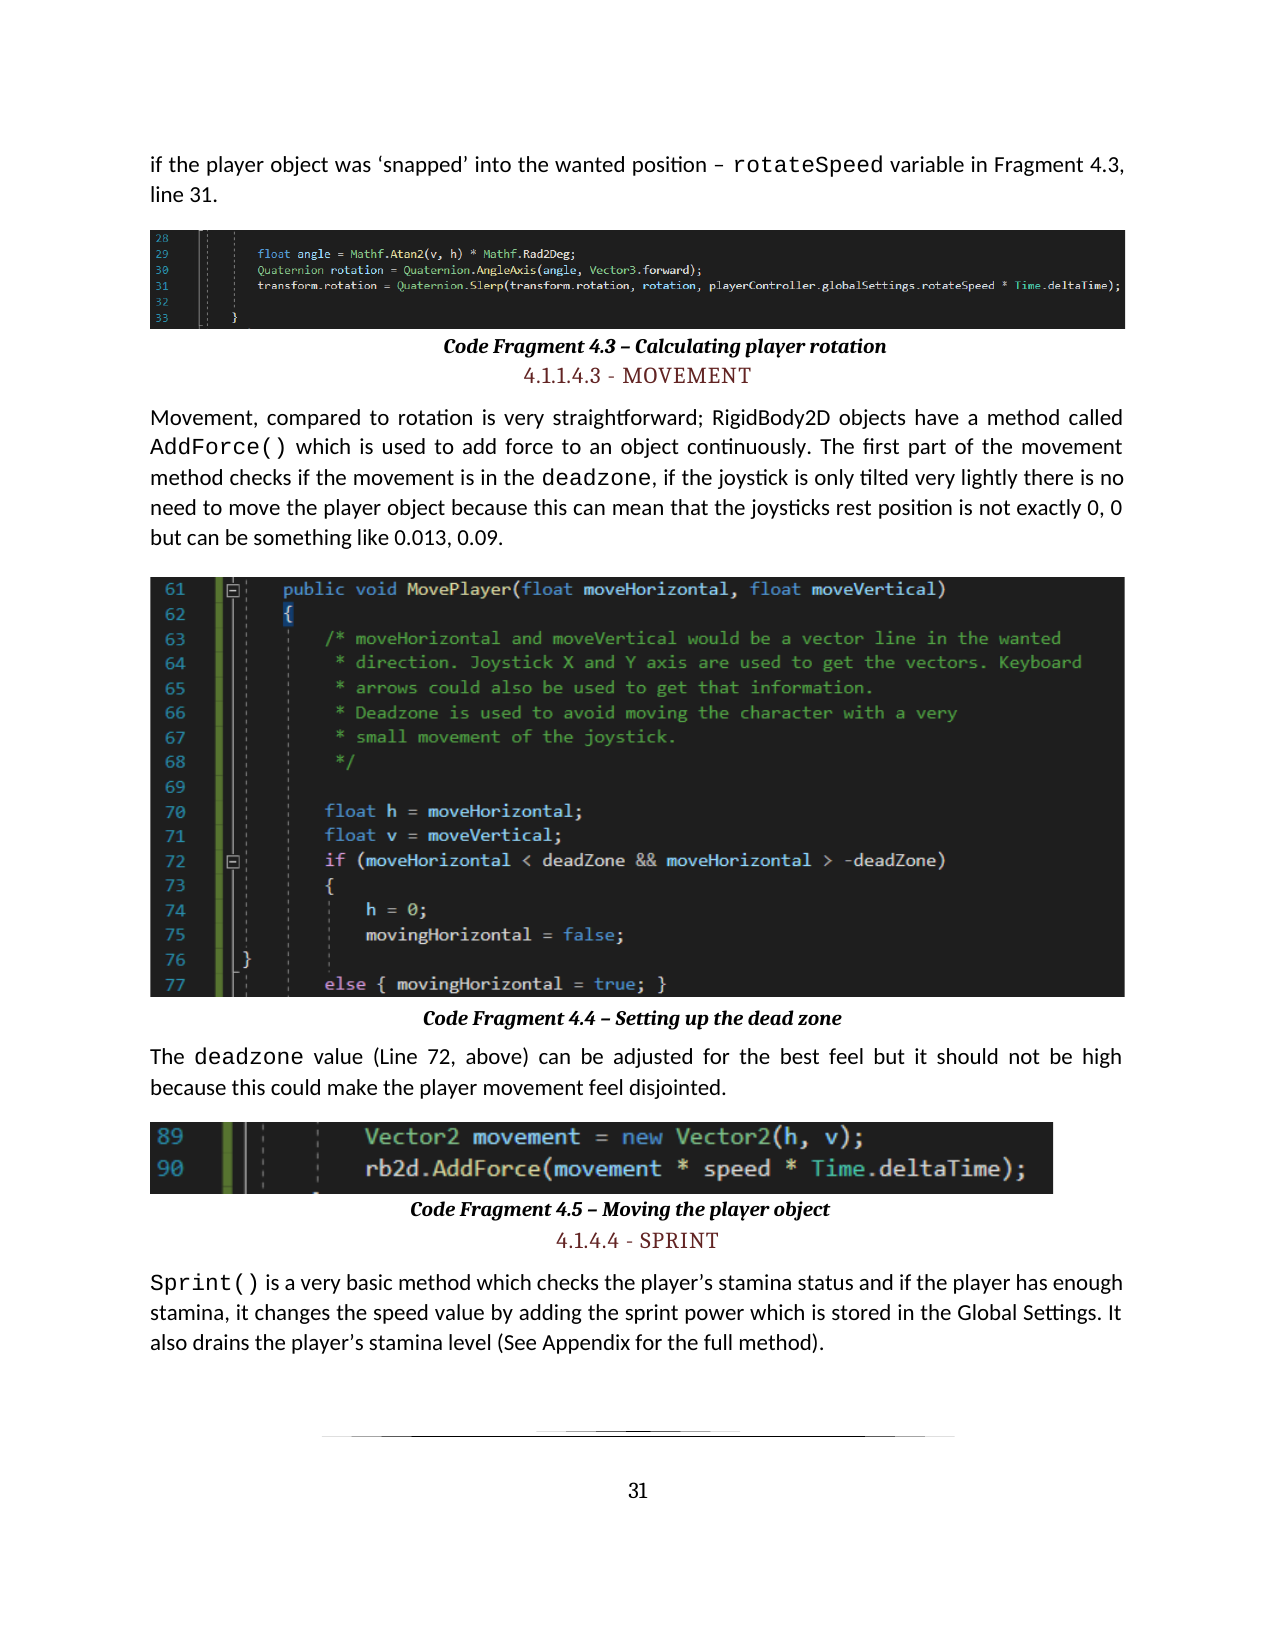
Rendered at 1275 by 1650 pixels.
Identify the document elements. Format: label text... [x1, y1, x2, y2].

picture [150, 1122, 1054, 1194]
picture [150, 577, 1125, 997]
subtitle 4.1.4.4 - Sprint [150, 1228, 1125, 1254]
subtitle 4.1.1.4.3 - Movement [150, 363, 1125, 389]
text Sprint() is a very basic method which checks the player’s stamina status and if the player has enough stamina, it changes the speed value by adding the sprint power which is stored in the Global Settings. It also drains the player’s stamina level (See Appendix for the full method). [150, 1268, 1125, 1356]
picture [150, 230, 1125, 329]
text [150, 150, 1125, 208]
text Movement, compared to rotation is very straightforward; RigidBody2D objects have a method called AddForce() which is used to add force to an object continuously. The first part of the movement method checks if the movement is in the deadzone, if the joystick is only tilted very lightly there is no need to move the player object because this can mean that the joysticks rest position is not exactly 0, 0 but can be something like 0.013, 0.09. [150, 403, 1125, 551]
text The deadzone value (Line 72, above) can be adjusted for the best feel but it should not be high because this could make the player movement feel disjointed. [150, 1042, 1125, 1101]
